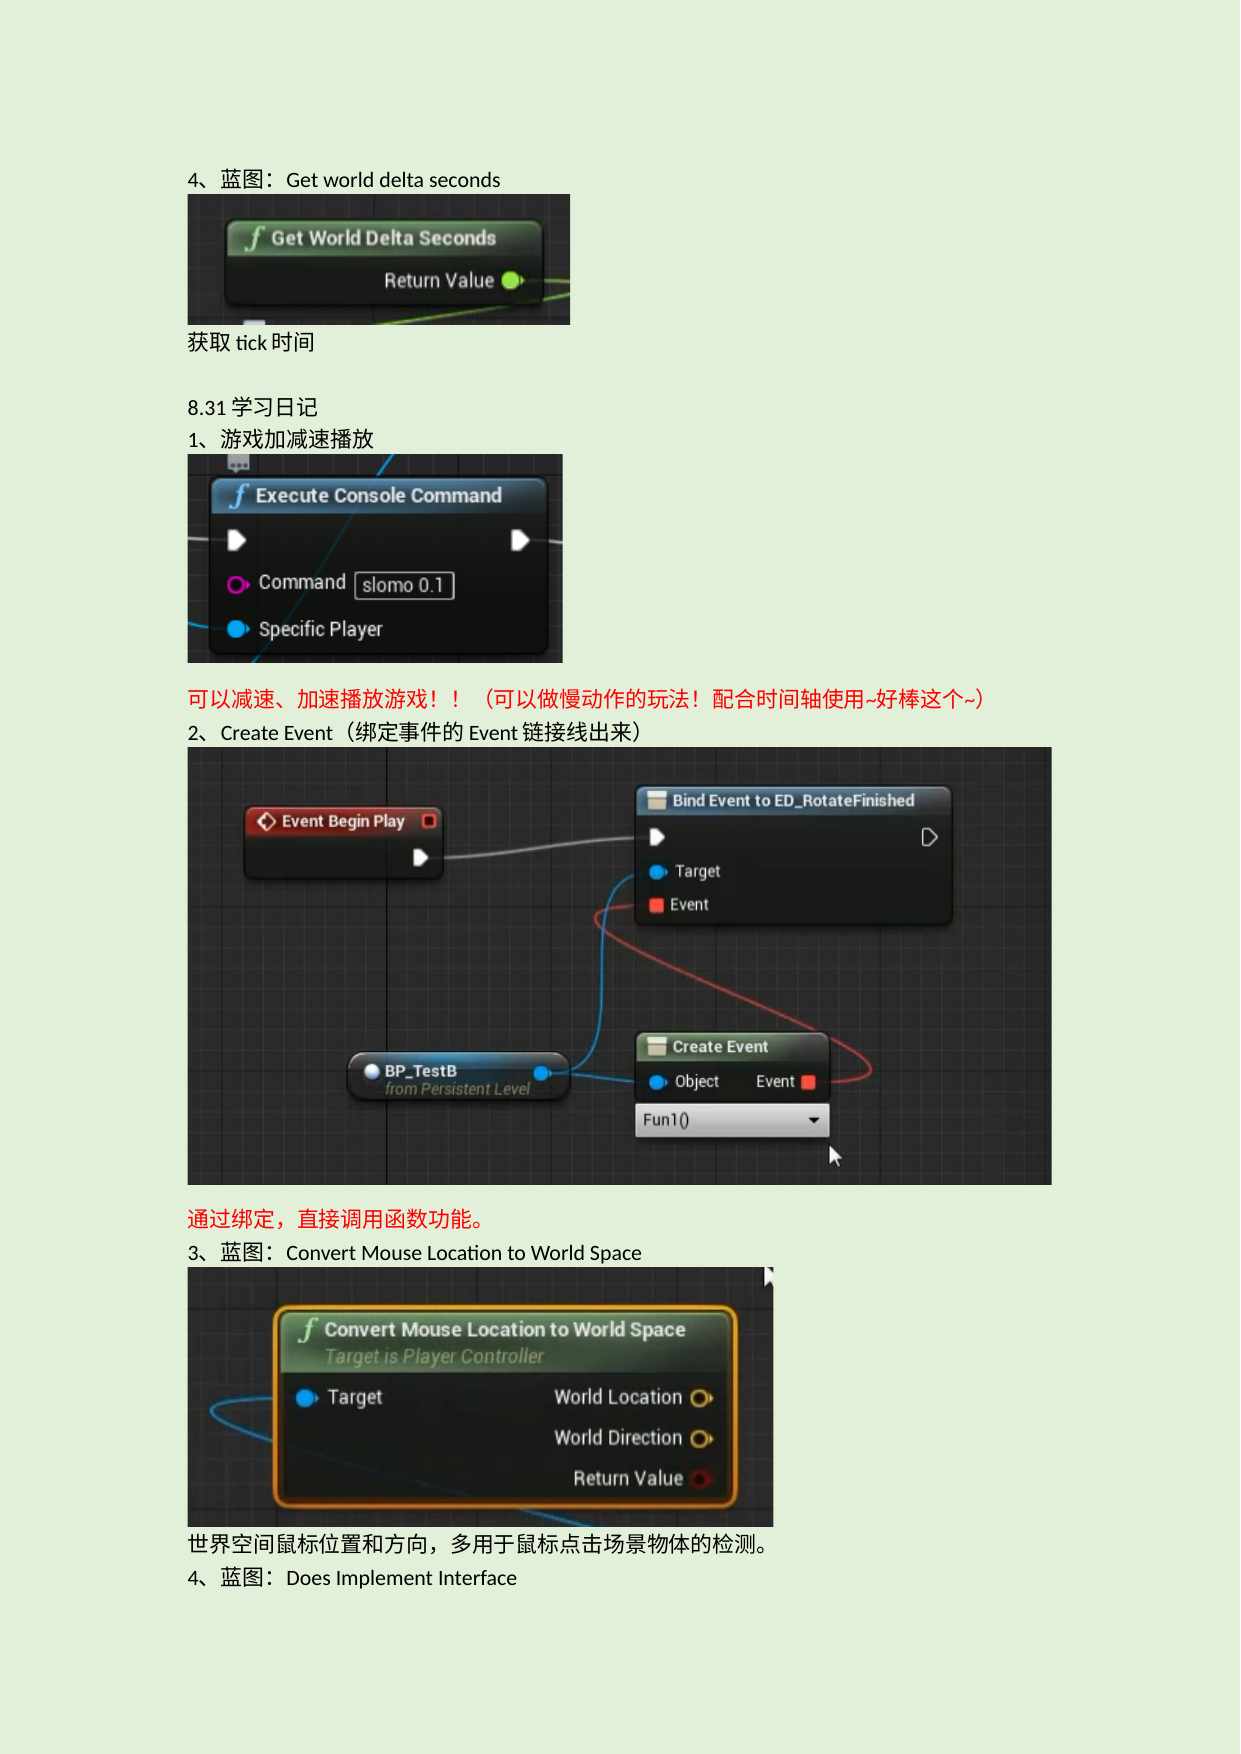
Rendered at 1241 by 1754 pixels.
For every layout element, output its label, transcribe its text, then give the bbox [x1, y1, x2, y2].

list 通过绑定，直接调用函数功能。 [187, 1202, 1053, 1234]
list 2、Create Event（绑定事件的Event链接线出来） [187, 714, 1053, 747]
list 游戏加减速播放 [187, 422, 1053, 454]
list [187, 162, 1053, 194]
list 可以减速、加速播放游戏！！（可以做慢动作的玩法！配合时间轴使用~好棒这个~） [187, 682, 1053, 714]
list 3、蓝图：Convert Mouse Location to World Space [187, 1234, 1053, 1267]
list 获取tick时间 [187, 324, 1053, 357]
list 8.31学习日记 [187, 389, 1053, 422]
picture [187, 194, 571, 325]
picture [187, 1267, 774, 1527]
list 世界空间鼠标位置和方向，多用于鼠标点击场景物体的检测。 [187, 1527, 1053, 1559]
picture [187, 454, 563, 663]
picture [187, 747, 1052, 1185]
list 4、蓝图：Does Implement Interface [187, 1559, 1053, 1592]
